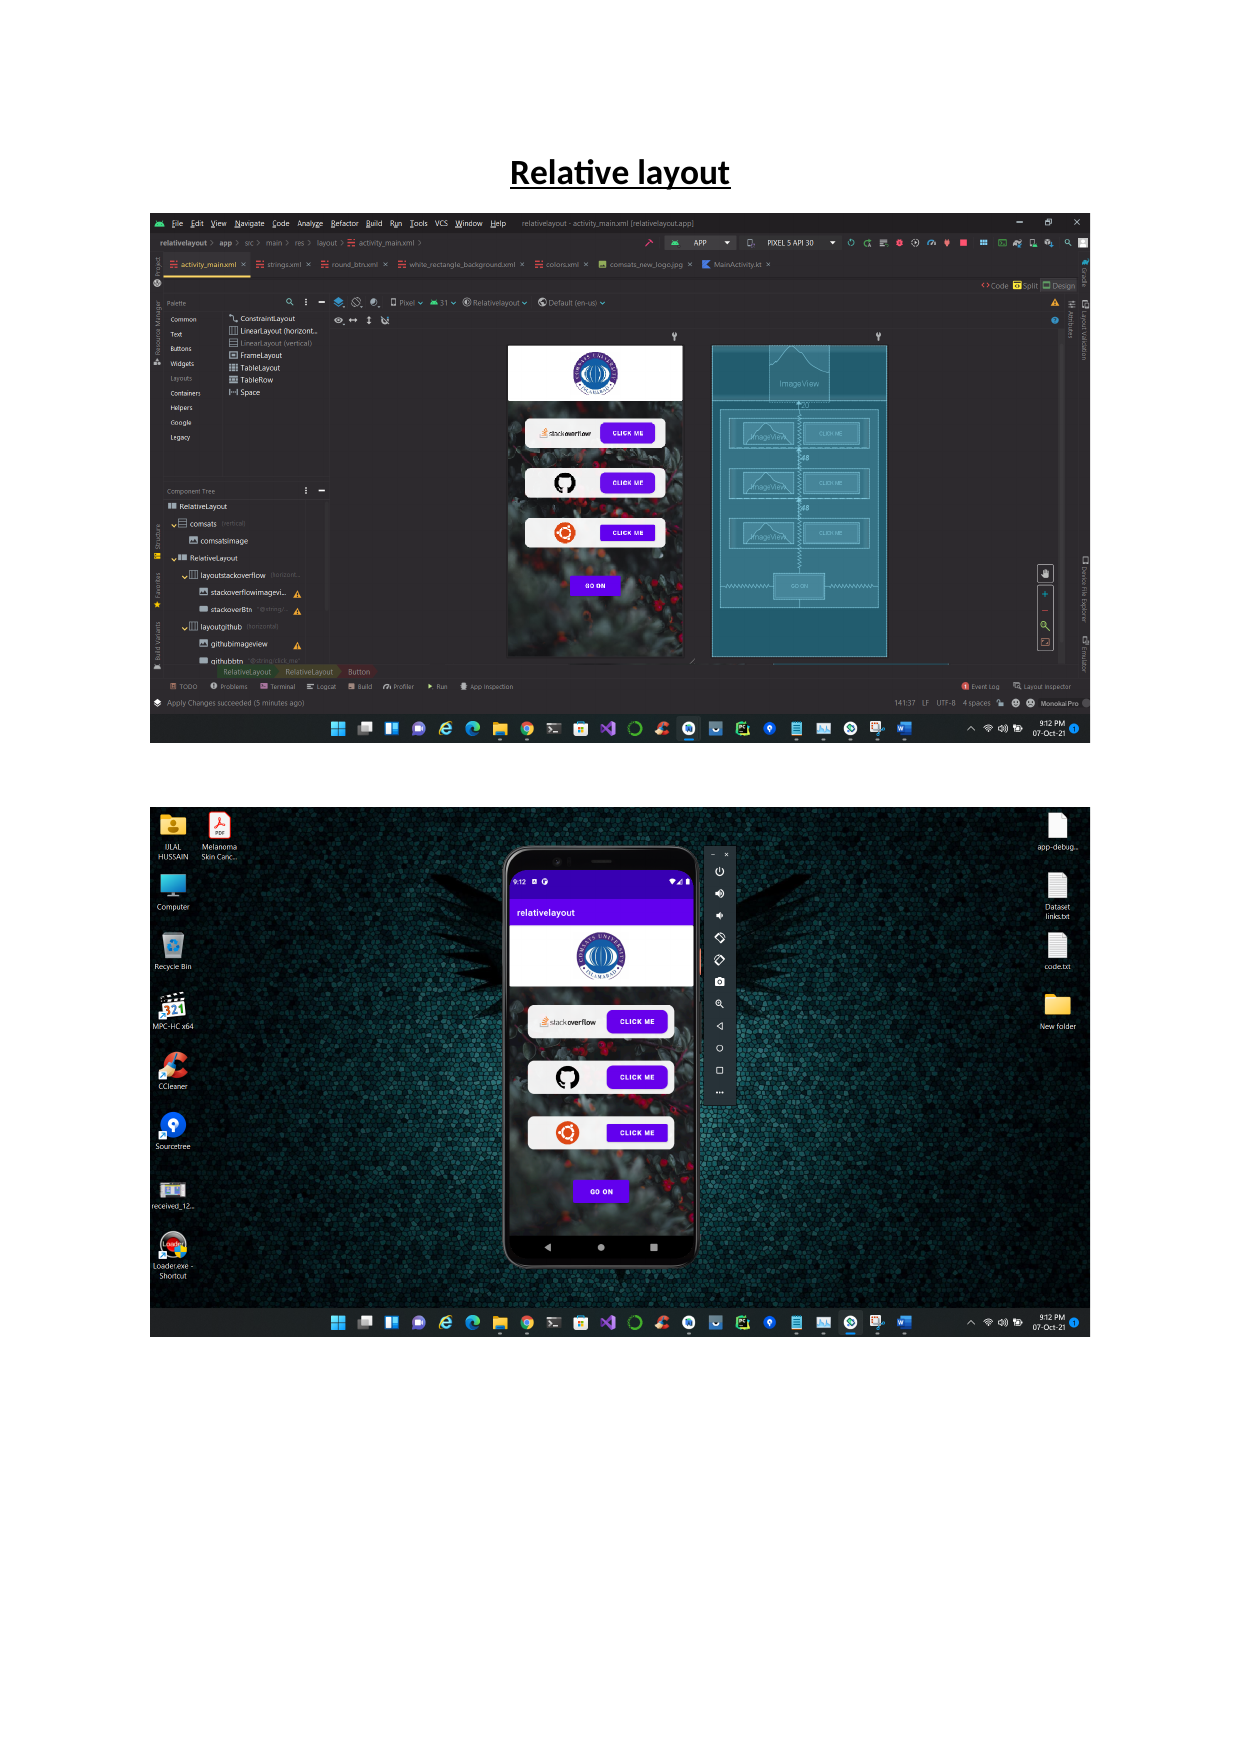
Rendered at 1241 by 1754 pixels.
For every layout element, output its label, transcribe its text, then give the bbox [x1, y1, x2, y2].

picture [150, 213, 1091, 743]
text Relative layout [150, 150, 1090, 193]
picture [150, 807, 1091, 1337]
